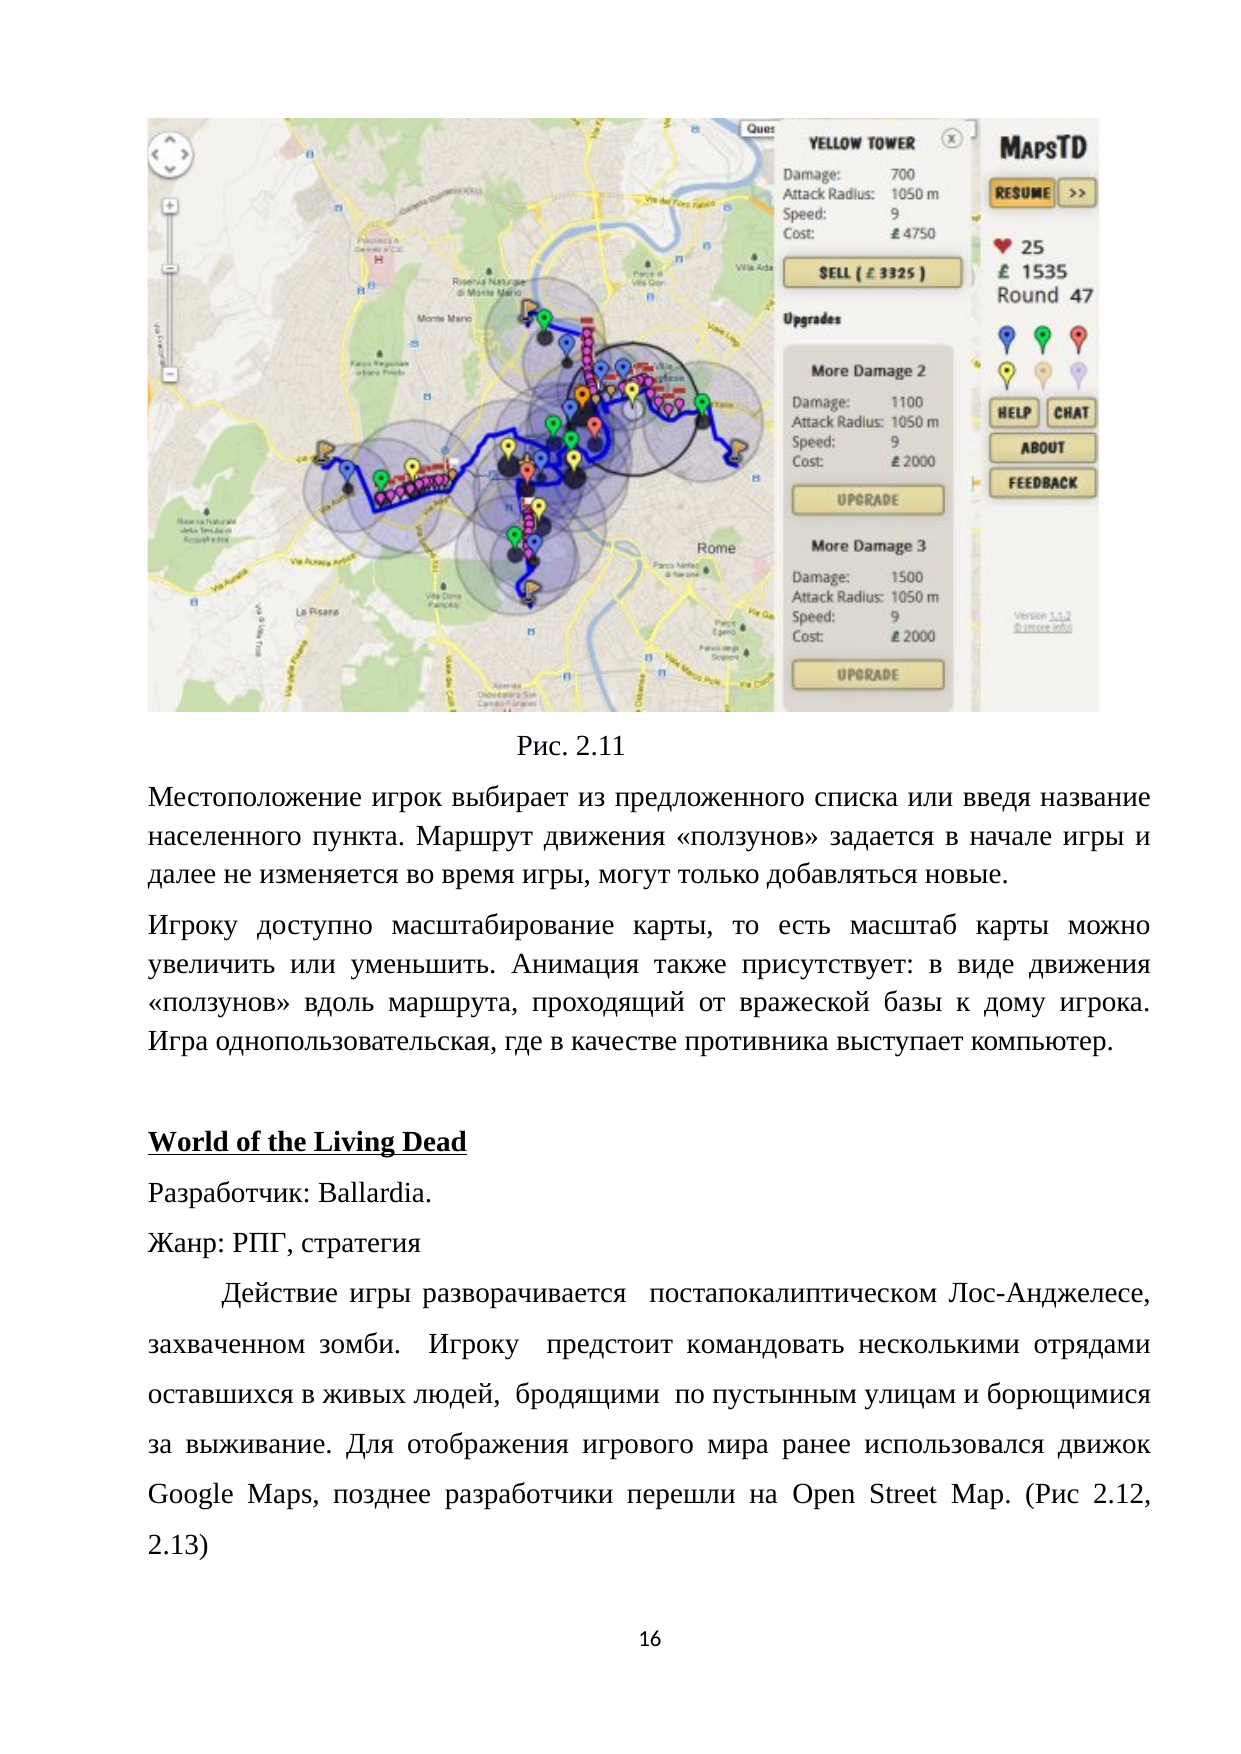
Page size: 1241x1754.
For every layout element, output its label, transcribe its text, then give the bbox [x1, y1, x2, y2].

text Действие игры разворачивается постапокалиптическом Лос-Анджелесе, захваченном зомби. Игроку предстоит командовать несколькими отрядами оставшихся в живых людей, бродящими по пустынным улицам и борющимися за выживание. Для отображения игрового мира ранее использовался движок Google Maps, позднее разработчики перешли на Open Street Map. (Рис 2.12, 2.13) [148, 1275, 1152, 1561]
text Разработчик: Ballardia. [148, 1175, 1152, 1208]
text Местоположение игрок выбирает из предложенного списка или введя название населенного пункта. Маршрут движения «ползунов» задается в начале игры и далее не изменяется во время игры, могут только добавляться новые. [148, 779, 1152, 890]
text Жанр: РПГ, стратегия [148, 1225, 1152, 1259]
picture [147, 118, 1100, 712]
text World of the Living Dead [148, 1124, 1152, 1158]
text Игроку доступно масштабирование карты, то есть масштаб карты можно увеличить или уменьшить. Анимация также присутствует: в виде движения «ползунов» вдоль маршрута, проходящий от вражеской базы к дому игрока. Игра однопользовательская, где в качестве противника выступает компьютер. [148, 907, 1152, 1057]
text Рис. 2.11 [148, 728, 1152, 762]
